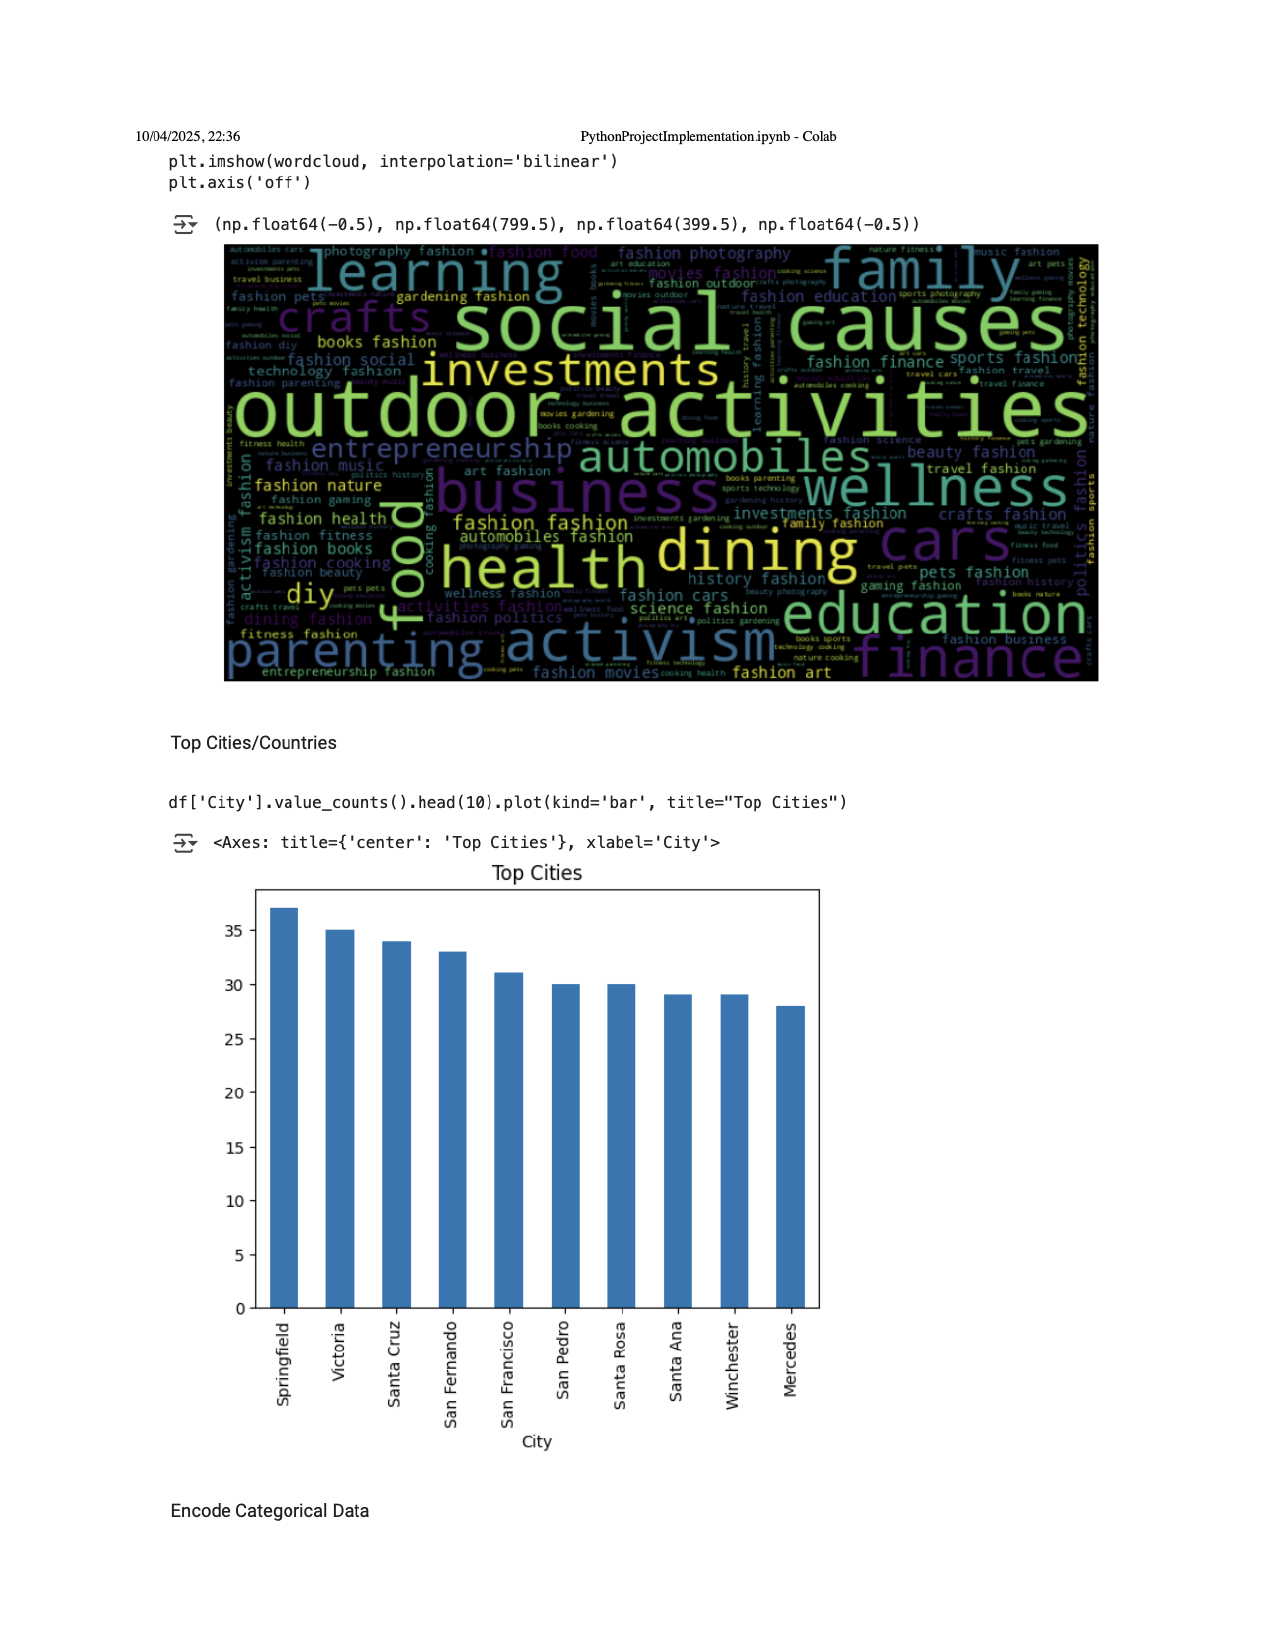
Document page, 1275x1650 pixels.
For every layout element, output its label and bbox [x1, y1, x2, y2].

picture [88, 111, 1158, 1539]
